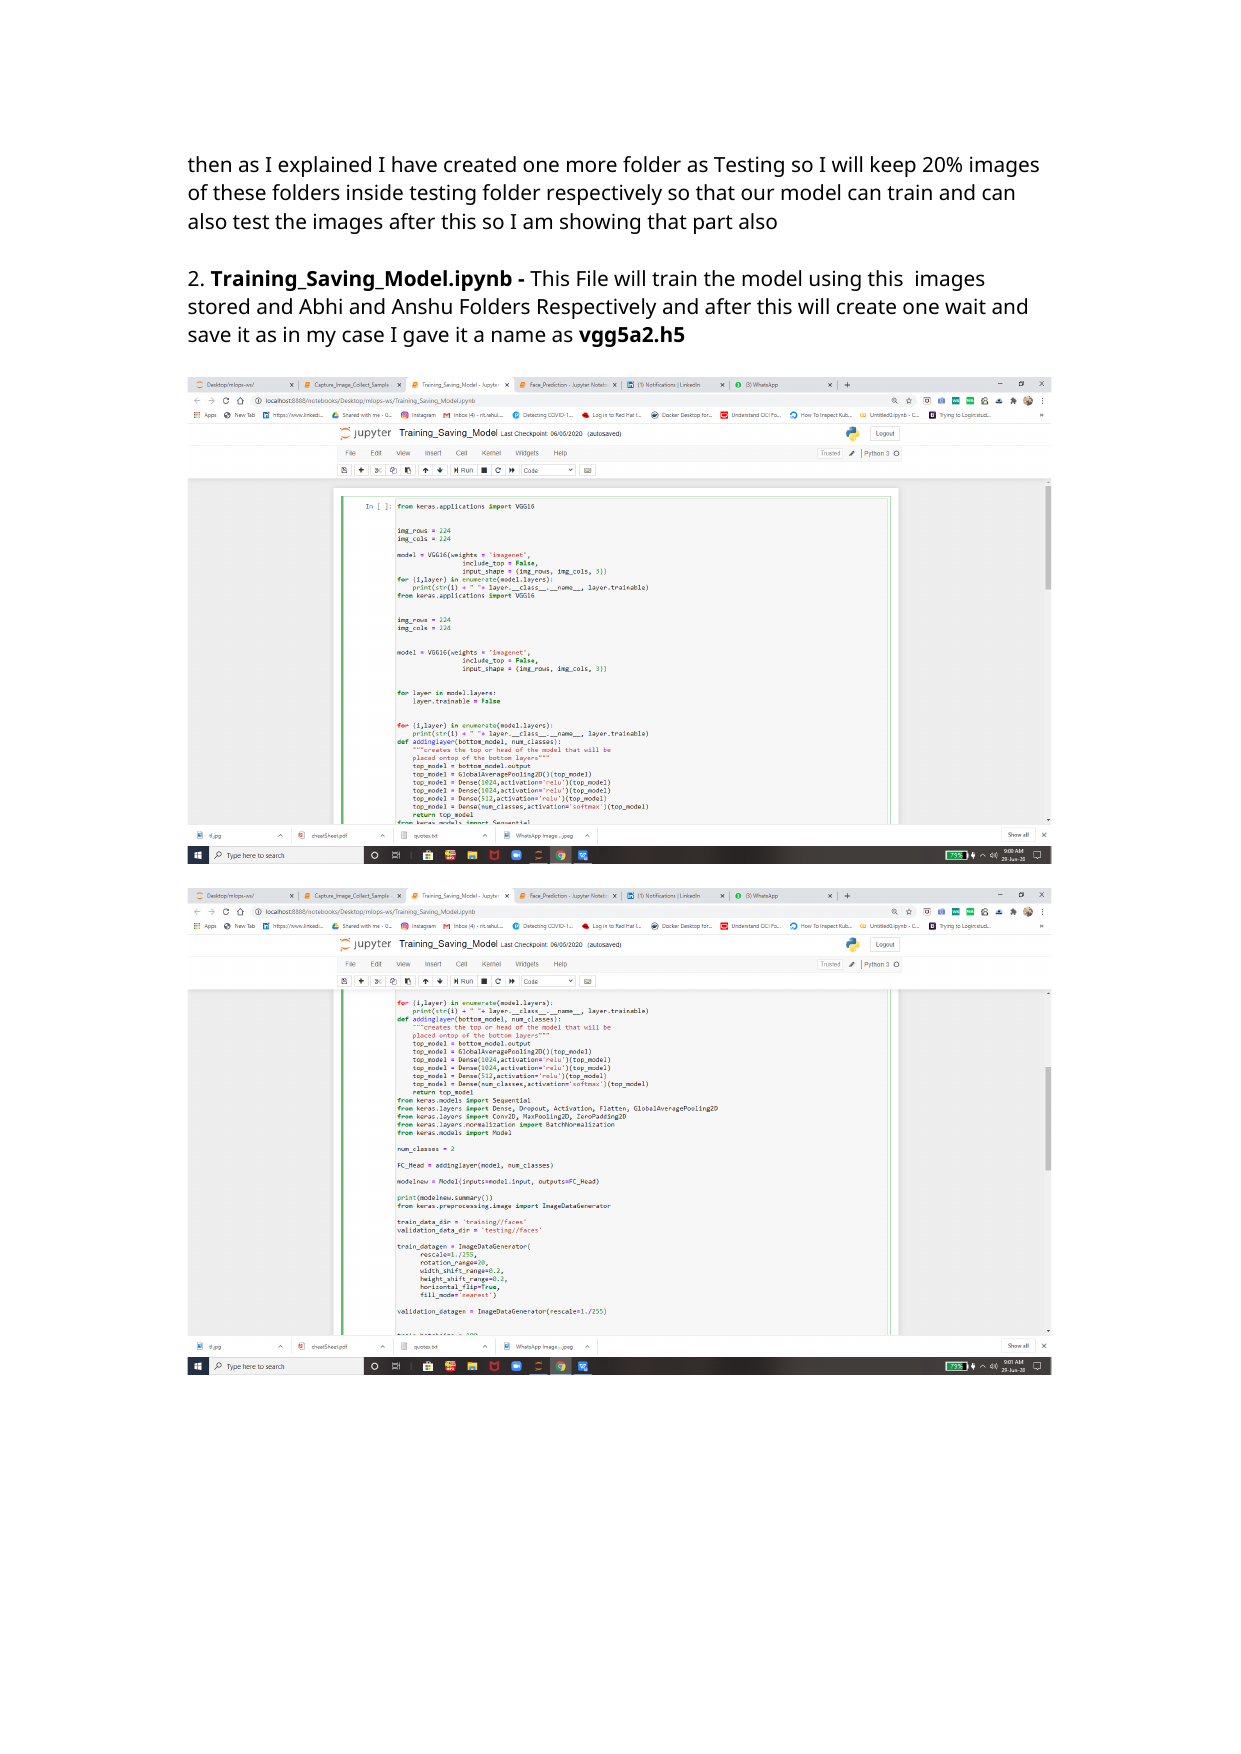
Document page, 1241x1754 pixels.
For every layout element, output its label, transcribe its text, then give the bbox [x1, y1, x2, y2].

picture [187, 377, 1052, 864]
list Training_Saving_Model.ipynb - This File will train the model using this images stored and Abhi and Anshu Folders Respectively and after this will create one wait and save it as in my case I gave it a name as vgg5a2.h5 [187, 264, 1053, 349]
picture [187, 888, 1052, 1375]
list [187, 150, 1053, 235]
